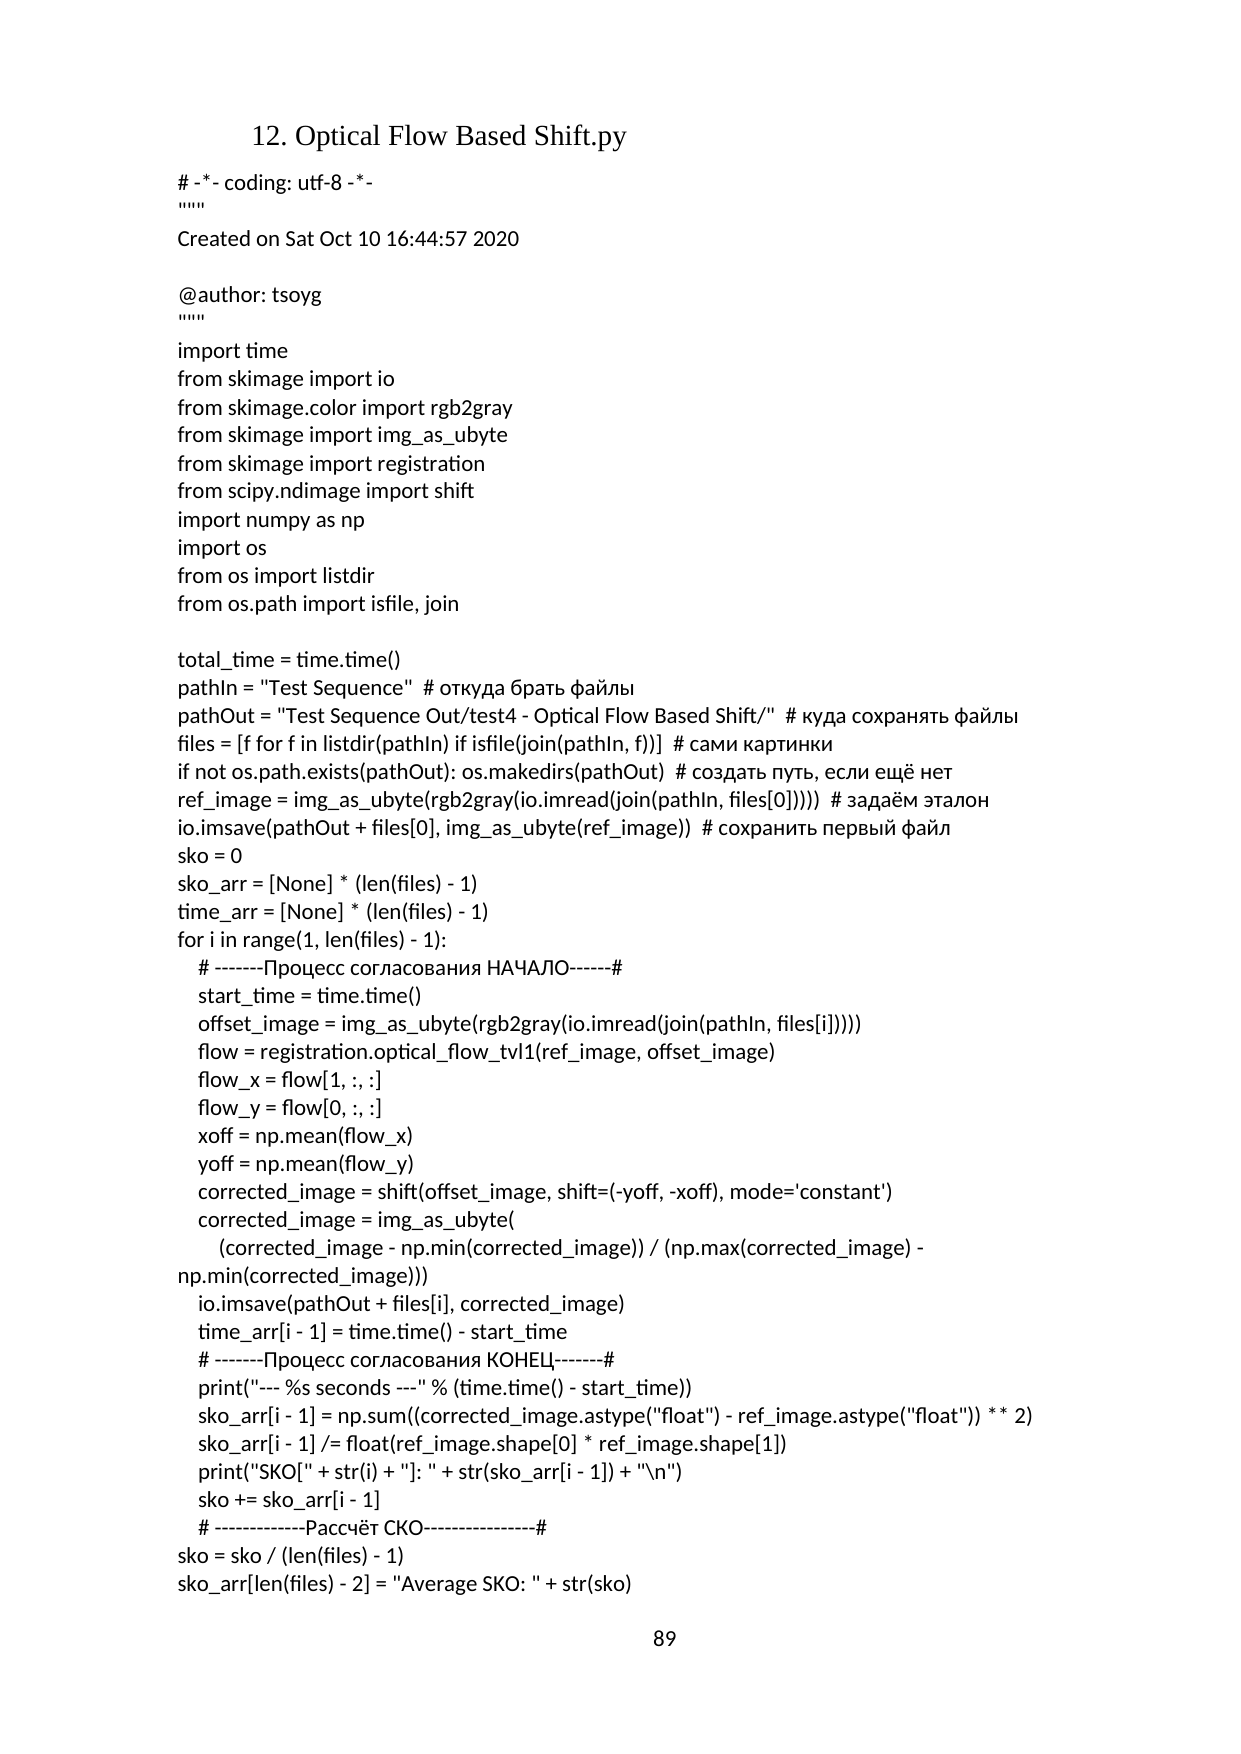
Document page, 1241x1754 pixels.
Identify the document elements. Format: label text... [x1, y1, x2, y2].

text import time [177, 337, 1152, 364]
text pathIn = "Test Sequence" # откуда брать файлы [177, 673, 1152, 701]
text from skimage import registration [177, 449, 1152, 477]
text for i in range(1, len(files) - 1): [177, 925, 1152, 953]
text sko_arr[i - 1] /= float(ref_image.shape[0] * ref_image.shape[1]) [177, 1429, 1152, 1457]
text io.imsave(pathOut + files[0], img_as_ubyte(ref_image)) # сохранить первый файл [177, 813, 1152, 841]
text start_time = time.time() [177, 981, 1152, 1009]
text 12. Optical Flow Based Shift.py [177, 118, 1152, 152]
text flow_x = flow[1, :, :] [177, 1065, 1152, 1093]
text io.imsave(pathOut + files[i], corrected_image) [177, 1289, 1152, 1317]
text print("--- %s seconds ---" % (time.time() - start_time)) [177, 1373, 1152, 1401]
text import numpy as np [177, 505, 1152, 533]
text xoff = np.mean(flow_x) [177, 1121, 1152, 1149]
text # -------------Рассчёт СКО----------------# [177, 1513, 1152, 1541]
text flow_y = flow[0, :, :] [177, 1093, 1152, 1121]
text files = [f for f in listdir(pathIn) if isfile(join(pathIn, f))] # сами картинки [177, 729, 1152, 757]
text flow = registration.optical_flow_tvl1(ref_image, offset_image) [177, 1037, 1152, 1065]
text (corrected_image - np.min(corrected_image)) / (np.max(corrected_image) - np.min(corrected_image))) [177, 1233, 1152, 1289]
text """ [177, 308, 1152, 337]
text from skimage import img_as_ubyte [177, 421, 1152, 449]
text offset_image = img_as_ubyte(rgb2gray(io.imread(join(pathIn, files[i])))) [177, 1009, 1152, 1037]
text print("SKO[" + str(i) + "]: " + str(sko_arr[i - 1]) + "\n") [177, 1457, 1152, 1485]
text Created on Sat Oct 10 16:44:57 2020 [177, 224, 1152, 252]
text # -------Процесс согласования КОНЕЦ-------# [177, 1345, 1152, 1373]
text import os [177, 533, 1152, 561]
text sko = sko / (len(files) - 1) [177, 1541, 1152, 1569]
text sko = 0 [177, 841, 1152, 869]
text corrected_image = img_as_ubyte( [177, 1205, 1152, 1233]
text total_time = time.time() [177, 645, 1152, 673]
text from skimage.color import rgb2gray [177, 393, 1152, 421]
text time_arr[i - 1] = time.time() - start_time [177, 1317, 1152, 1345]
text from scipy.ndimage import shift [177, 477, 1152, 505]
text from os import listdir [177, 561, 1152, 589]
text sko_arr[len(files) - 2] = "Average SKO: " + str(sko) [177, 1569, 1152, 1597]
text ref_image = img_as_ubyte(rgb2gray(io.imread(join(pathIn, files[0])))) # задаём эталон [177, 785, 1152, 813]
text sko += sko_arr[i - 1] [177, 1485, 1152, 1513]
text yoff = np.mean(flow_y) [177, 1149, 1152, 1177]
text """ [177, 196, 1152, 224]
text # -*- coding: utf-8 -*- [177, 168, 1152, 196]
text from os.path import isfile, join [177, 589, 1152, 617]
text pathOut = "Test Sequence Out/test4 - Optical Flow Based Shift/" # куда сохранять файлы [177, 701, 1152, 729]
text from skimage import io [177, 364, 1152, 393]
text @author: tsoyg [177, 281, 1152, 308]
text sko_arr[i - 1] = np.sum((corrected_image.astype("float") - ref_image.astype("float")) ** 2) [177, 1401, 1152, 1429]
text corrected_image = shift(offset_image, shift=(-yoff, -xoff), mode='constant') [177, 1177, 1152, 1205]
text # -------Процесс согласования НАЧАЛО------# [177, 953, 1152, 981]
text sko_arr = [None] * (len(files) - 1) [177, 869, 1152, 897]
text if not os.path.exists(pathOut): os.makedirs(pathOut) # создать путь, если ещё нет [177, 757, 1152, 785]
text time_arr = [None] * (len(files) - 1) [177, 897, 1152, 925]
